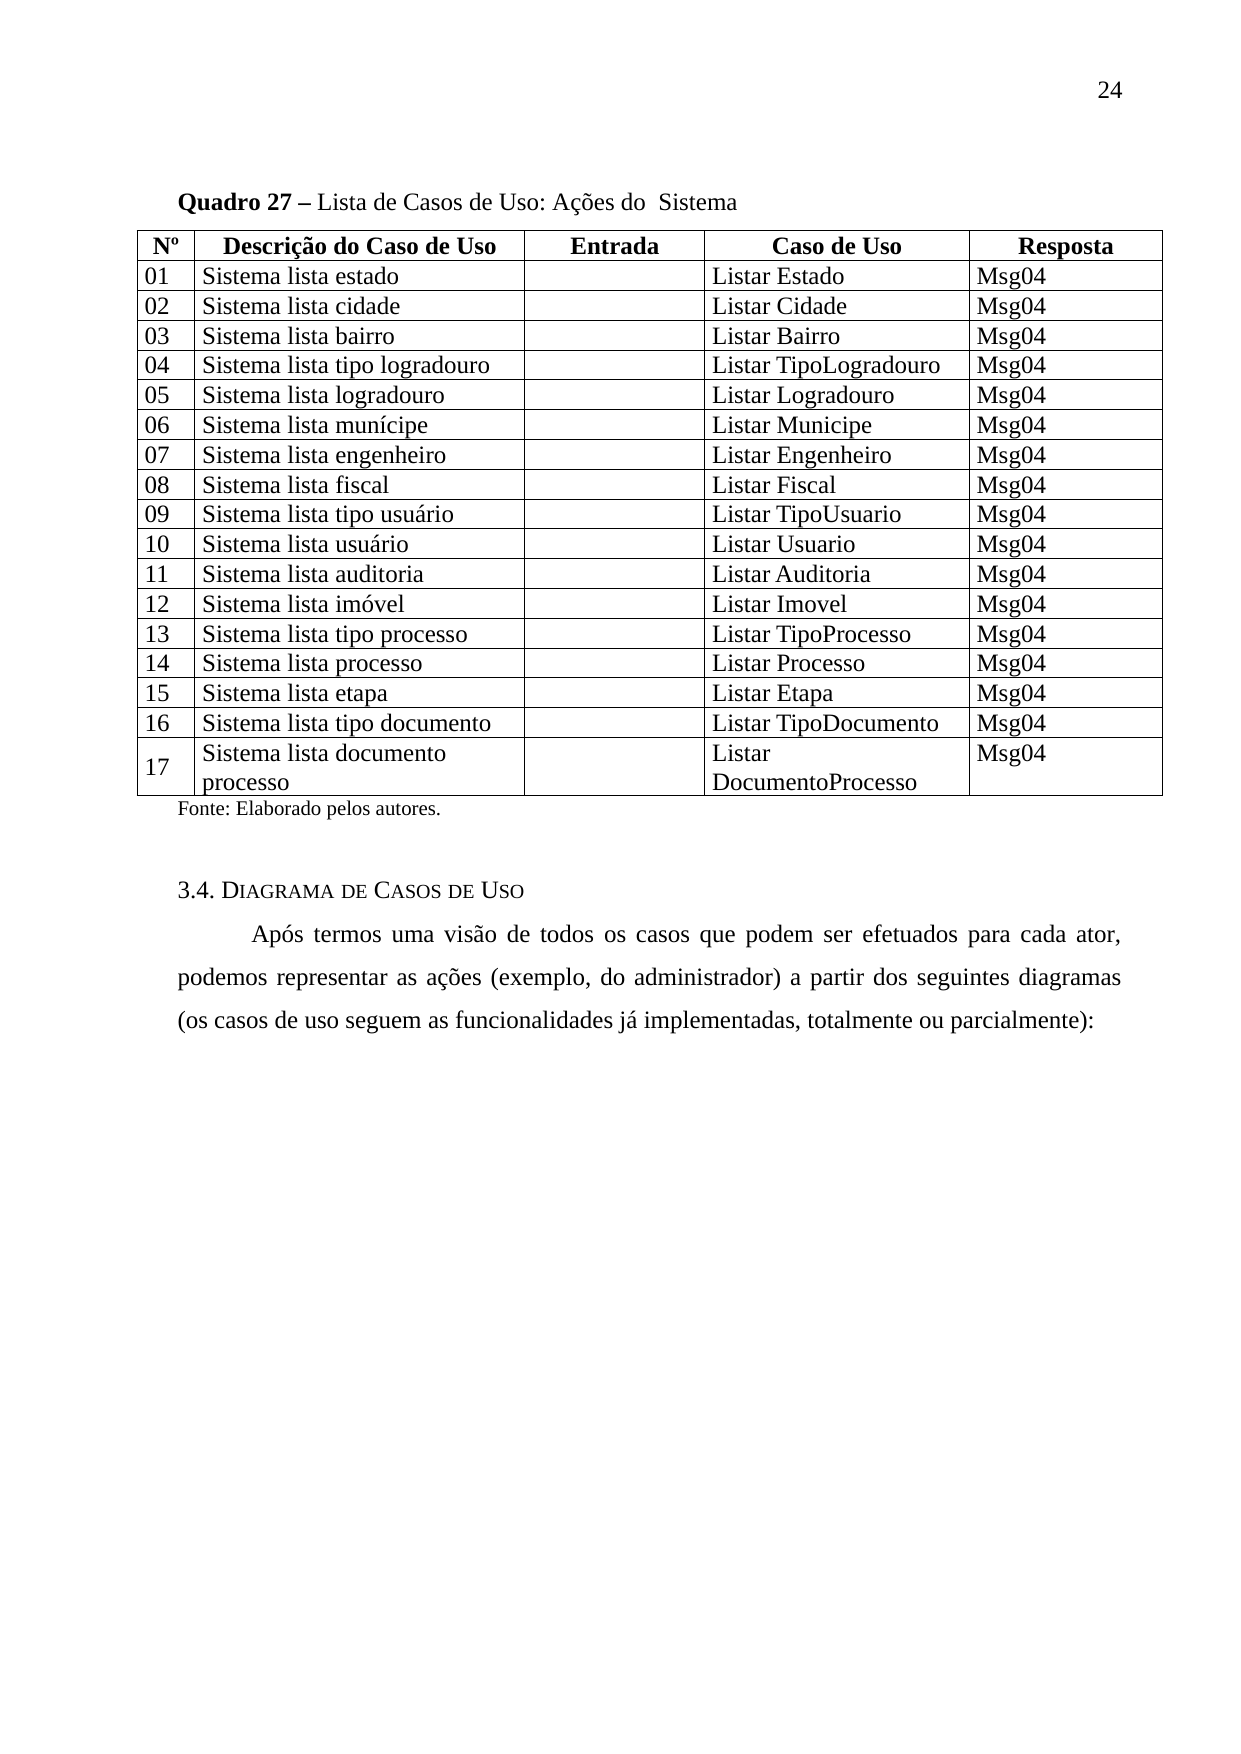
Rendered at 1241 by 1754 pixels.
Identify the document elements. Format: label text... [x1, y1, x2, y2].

table_cell Sistema lista engenheiro [195, 440, 524, 469]
table_cell Sistema lista usuário [195, 529, 524, 558]
table_cell Sistema lista logradouro [195, 380, 524, 409]
table_cell Sistema lista imóvel [195, 589, 524, 618]
table_cell 09 [138, 500, 194, 528]
table_cell Listar TipoLogradouro [705, 351, 969, 379]
table_cell Msg04 [970, 678, 1162, 707]
table_cell Msg04 [970, 291, 1162, 320]
table_cell [525, 500, 704, 528]
table_cell Listar DocumentoProcesso [705, 738, 969, 795]
table_cell 08 [138, 470, 194, 498]
table_cell Listar Processo [705, 649, 969, 677]
table_cell 04 [138, 351, 194, 379]
table_cell Listar Cidade [705, 291, 969, 320]
text Quadro – Lista de Casos de Uso: Ações do Sistema [133, 187, 1122, 216]
table_cell Listar Fiscal [705, 470, 969, 498]
table_cell Sistema lista tipo documento [195, 708, 524, 737]
table_cell [525, 678, 704, 707]
table_cell Sistema lista tipo usuário [195, 500, 524, 528]
table_cell Listar Municipe [705, 410, 969, 439]
table_cell Msg04 [970, 500, 1162, 528]
subtitle 3.4. Diagrama de Casos de Uso [177, 876, 1122, 904]
table_header Nº [138, 231, 194, 260]
table_cell Sistema lista tipo logradouro [195, 351, 524, 379]
table_cell Sistema lista munícipe [195, 410, 524, 439]
table_cell [525, 351, 704, 379]
table_cell 15 [138, 678, 194, 707]
table_cell Msg04 [970, 351, 1162, 379]
table_cell Msg04 [970, 619, 1162, 647]
table_cell [525, 440, 704, 469]
table_cell 02 [138, 291, 194, 320]
table_cell Msg04 [970, 708, 1162, 737]
table_cell Sistema lista estado [195, 261, 524, 290]
table_cell Sistema lista auditoria [195, 559, 524, 588]
table_cell Listar TipoDocumento [705, 708, 969, 737]
table_cell [525, 410, 704, 439]
table_header Caso de Uso [705, 231, 969, 260]
table_cell 12 [138, 589, 194, 618]
table_cell Msg04 [970, 470, 1162, 498]
table_cell [525, 708, 704, 737]
table_cell [525, 619, 704, 647]
table_header Descrição do Caso de Uso [195, 231, 524, 260]
table_cell Sistema lista etapa [195, 678, 524, 707]
table_cell Msg04 [970, 649, 1162, 677]
table_cell 06 [138, 410, 194, 439]
table_cell [525, 380, 704, 409]
table_cell 14 [138, 649, 194, 677]
table_cell Msg04 [970, 589, 1162, 618]
table_cell 11 [138, 559, 194, 588]
table_cell Msg04 [970, 410, 1162, 439]
table_cell Listar Bairro [705, 321, 969, 349]
table_cell Sistema lista fiscal [195, 470, 524, 498]
table_cell Msg04 [970, 440, 1162, 469]
table_cell [525, 649, 704, 677]
table_cell Listar Engenheiro [705, 440, 969, 469]
table_cell Sistema lista documento processo [195, 738, 524, 795]
table_cell [525, 738, 704, 795]
table_cell Listar Usuario [705, 529, 969, 558]
table_cell 13 [138, 619, 194, 647]
table_cell 03 [138, 321, 194, 349]
table_cell Sistema lista bairro [195, 321, 524, 349]
table_cell [525, 559, 704, 588]
table_cell Sistema lista processo [195, 649, 524, 677]
table_cell Listar Etapa [705, 678, 969, 707]
table_cell Listar TipoUsuario [705, 500, 969, 528]
table_cell 16 [138, 708, 194, 737]
table_cell Msg04 [970, 529, 1162, 558]
table_cell 07 [138, 440, 194, 469]
table_cell [525, 261, 704, 290]
table_cell Msg04 [970, 738, 1162, 795]
table_cell 10 [138, 529, 194, 558]
table_cell Listar TipoProcesso [705, 619, 969, 647]
table_cell [525, 529, 704, 558]
table_cell [525, 291, 704, 320]
table_cell 01 [138, 261, 194, 290]
table_cell Listar Imovel [705, 589, 969, 618]
table_header Entrada [525, 231, 704, 260]
table_cell 05 [138, 380, 194, 409]
table_cell Listar Estado [705, 261, 969, 290]
text Fonte: Elaborado pelos autores. [177, 796, 1122, 820]
table_cell Listar Auditoria [705, 559, 969, 588]
table_cell [525, 321, 704, 349]
table_cell Msg04 [970, 321, 1162, 349]
table_header Resposta [970, 231, 1162, 260]
table_cell Msg04 [970, 261, 1162, 290]
table_cell Msg04 [970, 559, 1162, 588]
table_cell [525, 470, 704, 498]
text Após termos uma visão de todos os casos que podem ser efetuados para cada ator, podemos representar as ações (exemplo, do administrador) a partir dos seguintes diagramas (os casos de uso seguem as funcionalidades já implementadas, totalmente ou parcialmente): [177, 919, 1122, 1034]
table_cell [525, 589, 704, 618]
table_cell Sistema lista cidade [195, 291, 524, 320]
table_cell 17 [138, 738, 194, 795]
table_cell Listar Logradouro [705, 380, 969, 409]
table_cell Msg04 [970, 380, 1162, 409]
table_cell Sistema lista tipo processo [195, 619, 524, 647]
